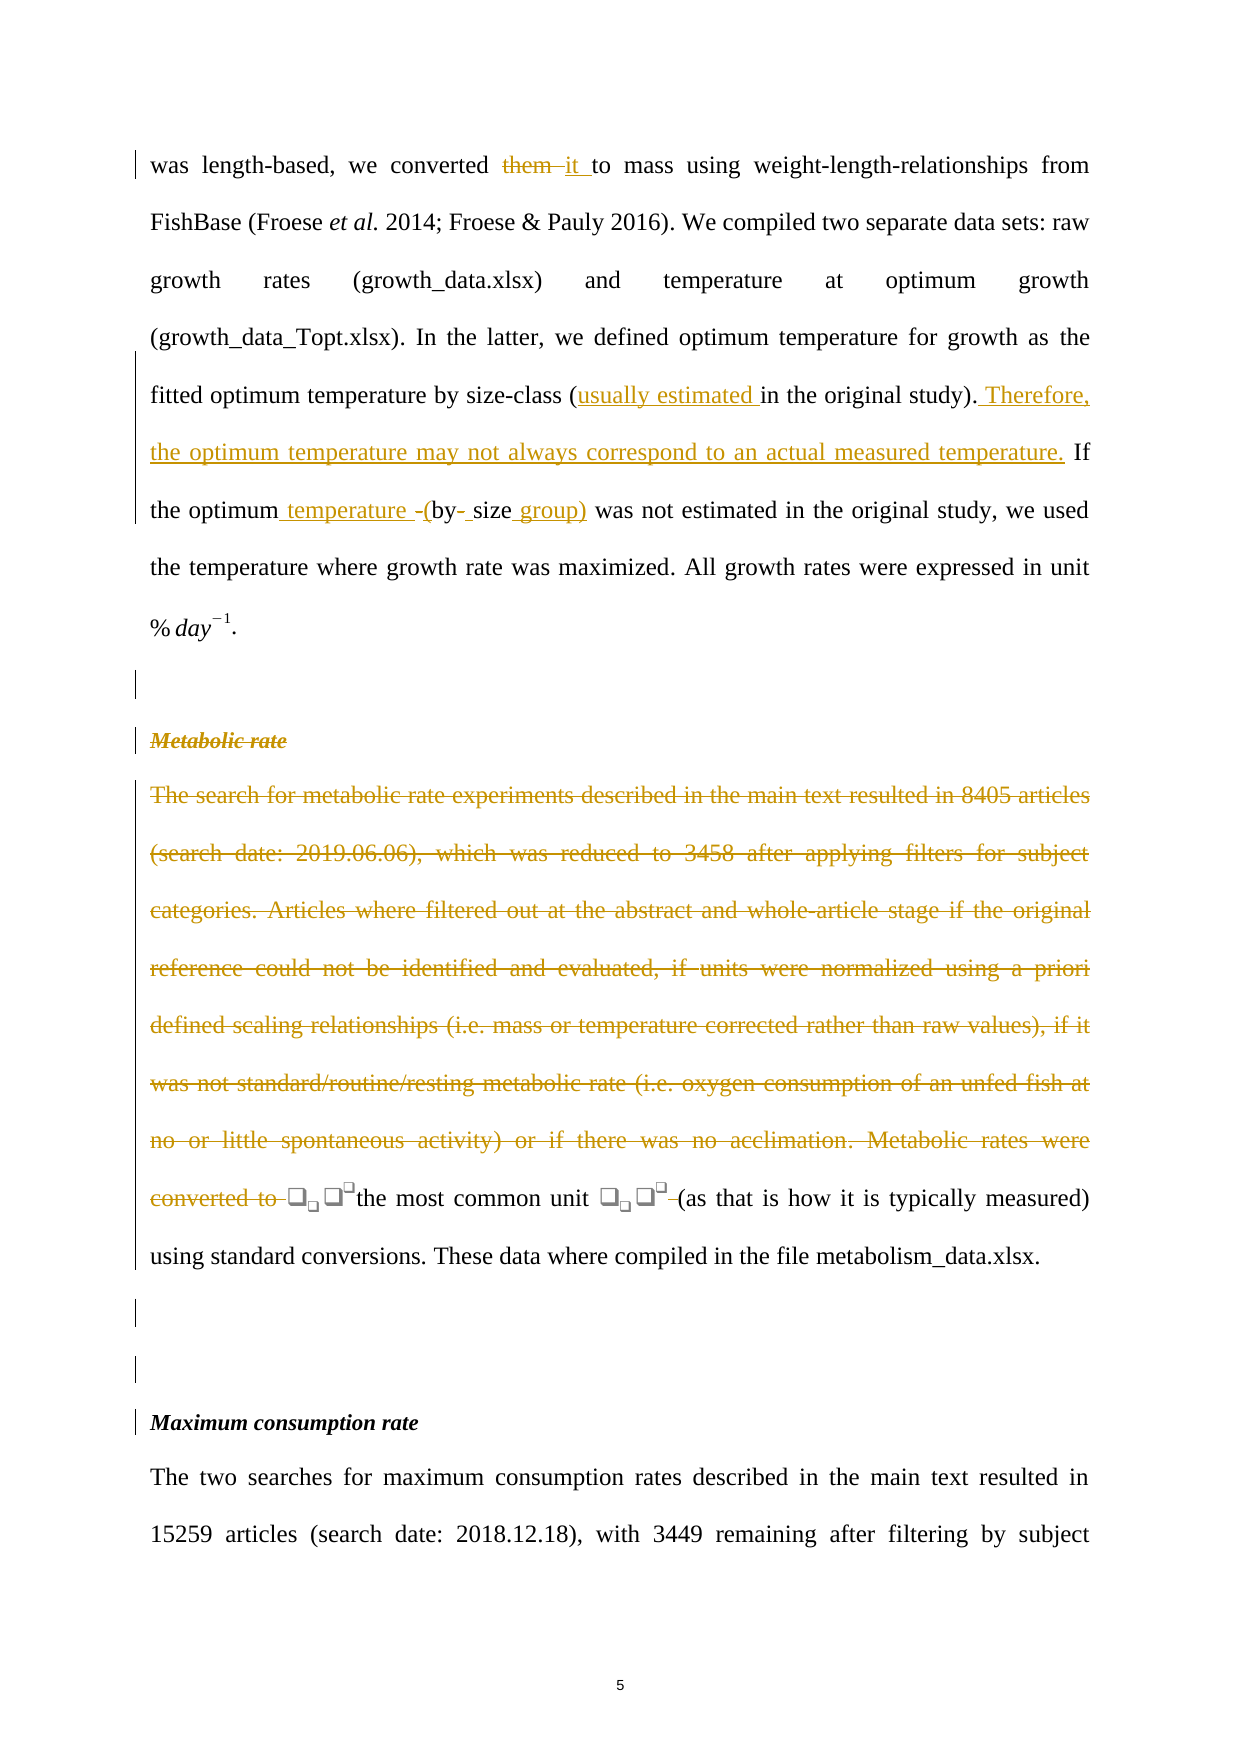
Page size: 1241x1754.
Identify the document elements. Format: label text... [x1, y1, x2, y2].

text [150, 1462, 1090, 1548]
subtitle Maximum consumption rate [150, 1409, 1090, 1435]
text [150, 150, 1090, 641]
